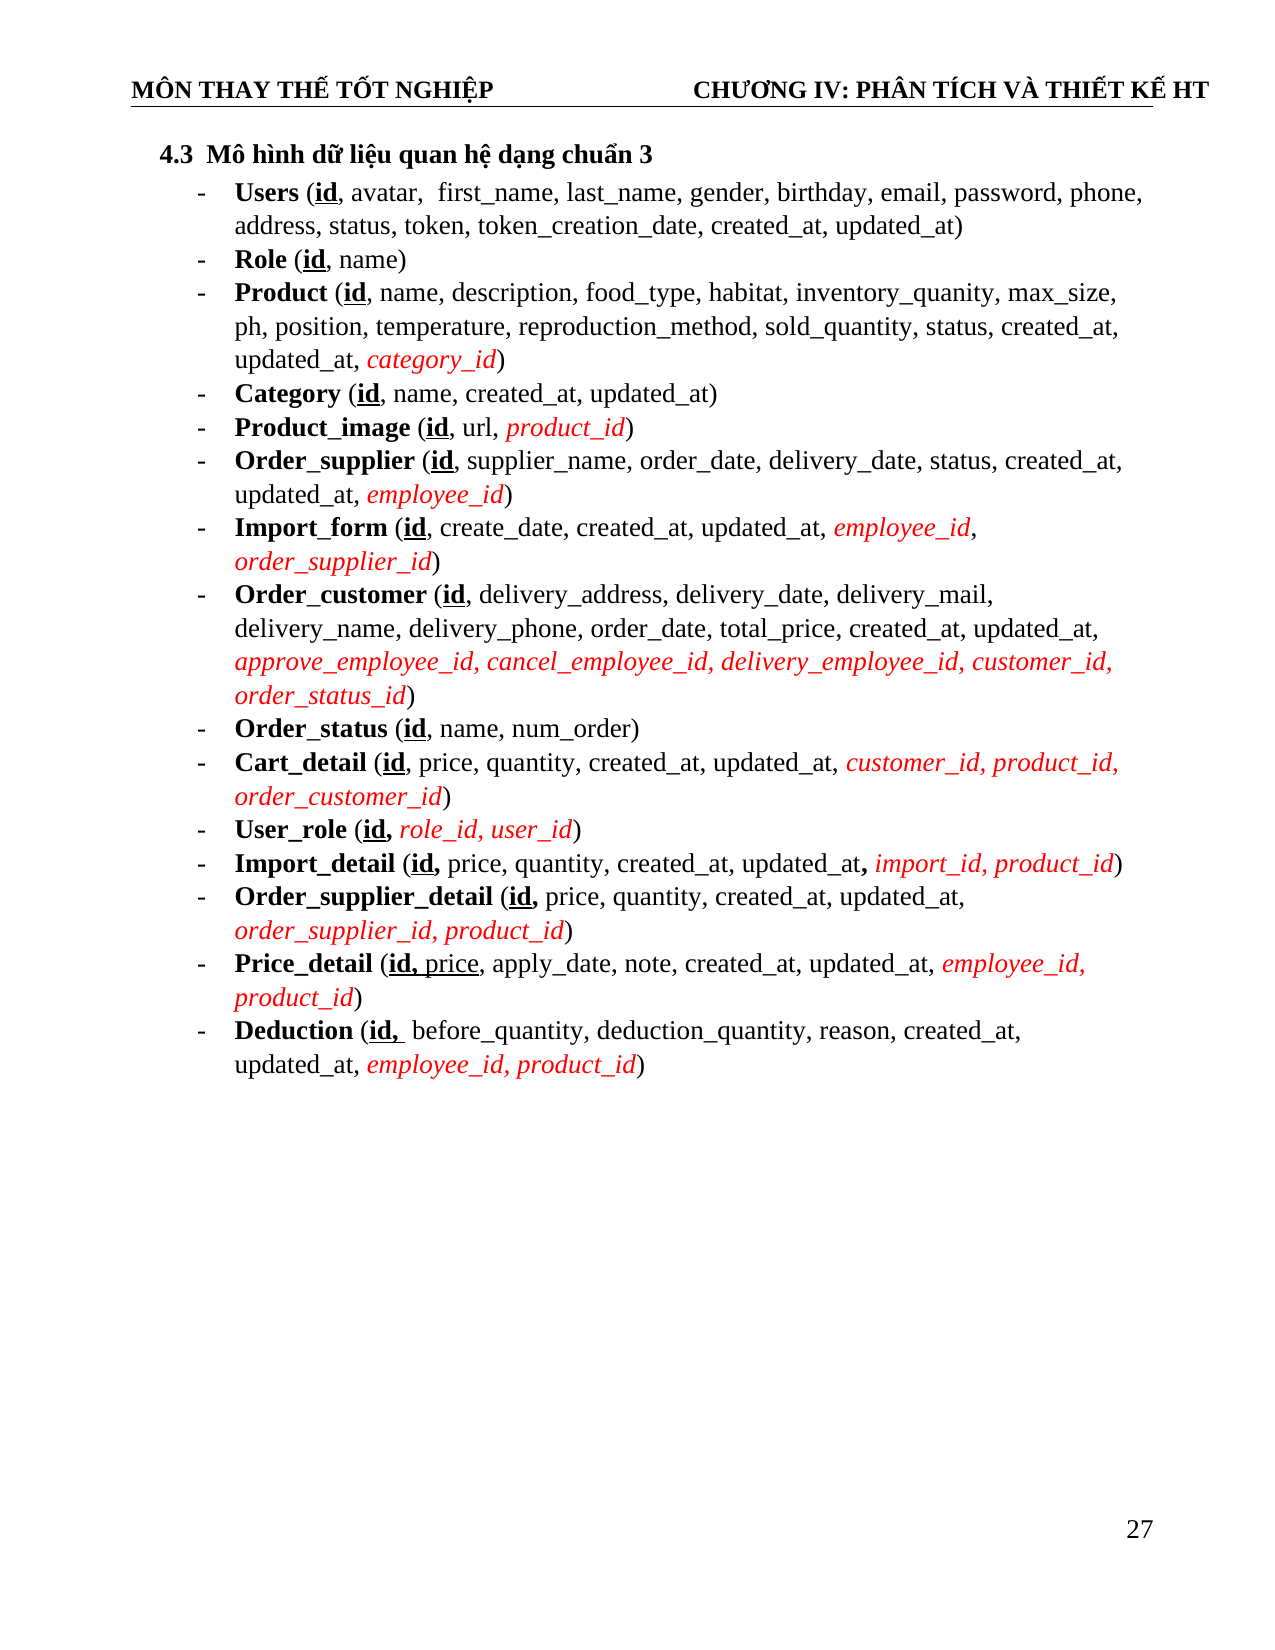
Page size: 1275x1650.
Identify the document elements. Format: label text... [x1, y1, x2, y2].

list Price_detail (id, price, apply_date, note, created_at, updated_at, employee_id, product_id) [197, 947, 1153, 1012]
list Import_detail (id, price, quantity, created_at, updated_at, import_id, product_id) [197, 847, 1153, 878]
list Role (id, name) [197, 243, 1153, 274]
list Users (id, avatar, first_name, last_name, gender, birthday, email, password, phone, address, status, token, token_creation_date, created_at, updated_at) [197, 176, 1153, 241]
list Product_image (id, url, product_id) [197, 411, 1153, 442]
list Import_form (id, create_date, created_at, updated_at, employee_id, order_supplier_id) [197, 511, 1153, 576]
list Mô hình dữ liệu quan hệ dạng chuẩn 3 [159, 138, 1153, 170]
list Product (id, name, description, food_type, habitat, inventory_quanity, max_size, ph, position, temperature, reproduction_method, sold_quantity, status, created_at, updated_at, category_id) [197, 276, 1153, 375]
list Cart_detail (id, price, quantity, created_at, updated_at, customer_id, product_id, order_customer_id) [197, 746, 1153, 811]
list Order_status (id, name, num_order) [197, 712, 1153, 744]
list User_role (id, role_id, user_id) [197, 813, 1153, 844]
list Order_supplier (id, supplier_name, order_date, delivery_date, status, created_at, updated_at, employee_id) [197, 444, 1153, 509]
list Order_supplier_detail (id, price, quantity, created_at, updated_at, order_supplier_id, product_id) [197, 880, 1153, 945]
list Deduction (id, before_quantity, deduction_quantity, reason, created_at, updated_at, employee_id, product_id) [197, 1014, 1153, 1079]
list Category (id, name, created_at, updated_at) [197, 377, 1153, 408]
list Order_customer (id, delivery_address, delivery_date, delivery_mail, delivery_name, delivery_phone, order_date, total_price, created_at, updated_at, approve_employee_id, cancel_employee_id, delivery_employee_id, customer_id, order_status_id) [197, 578, 1153, 710]
